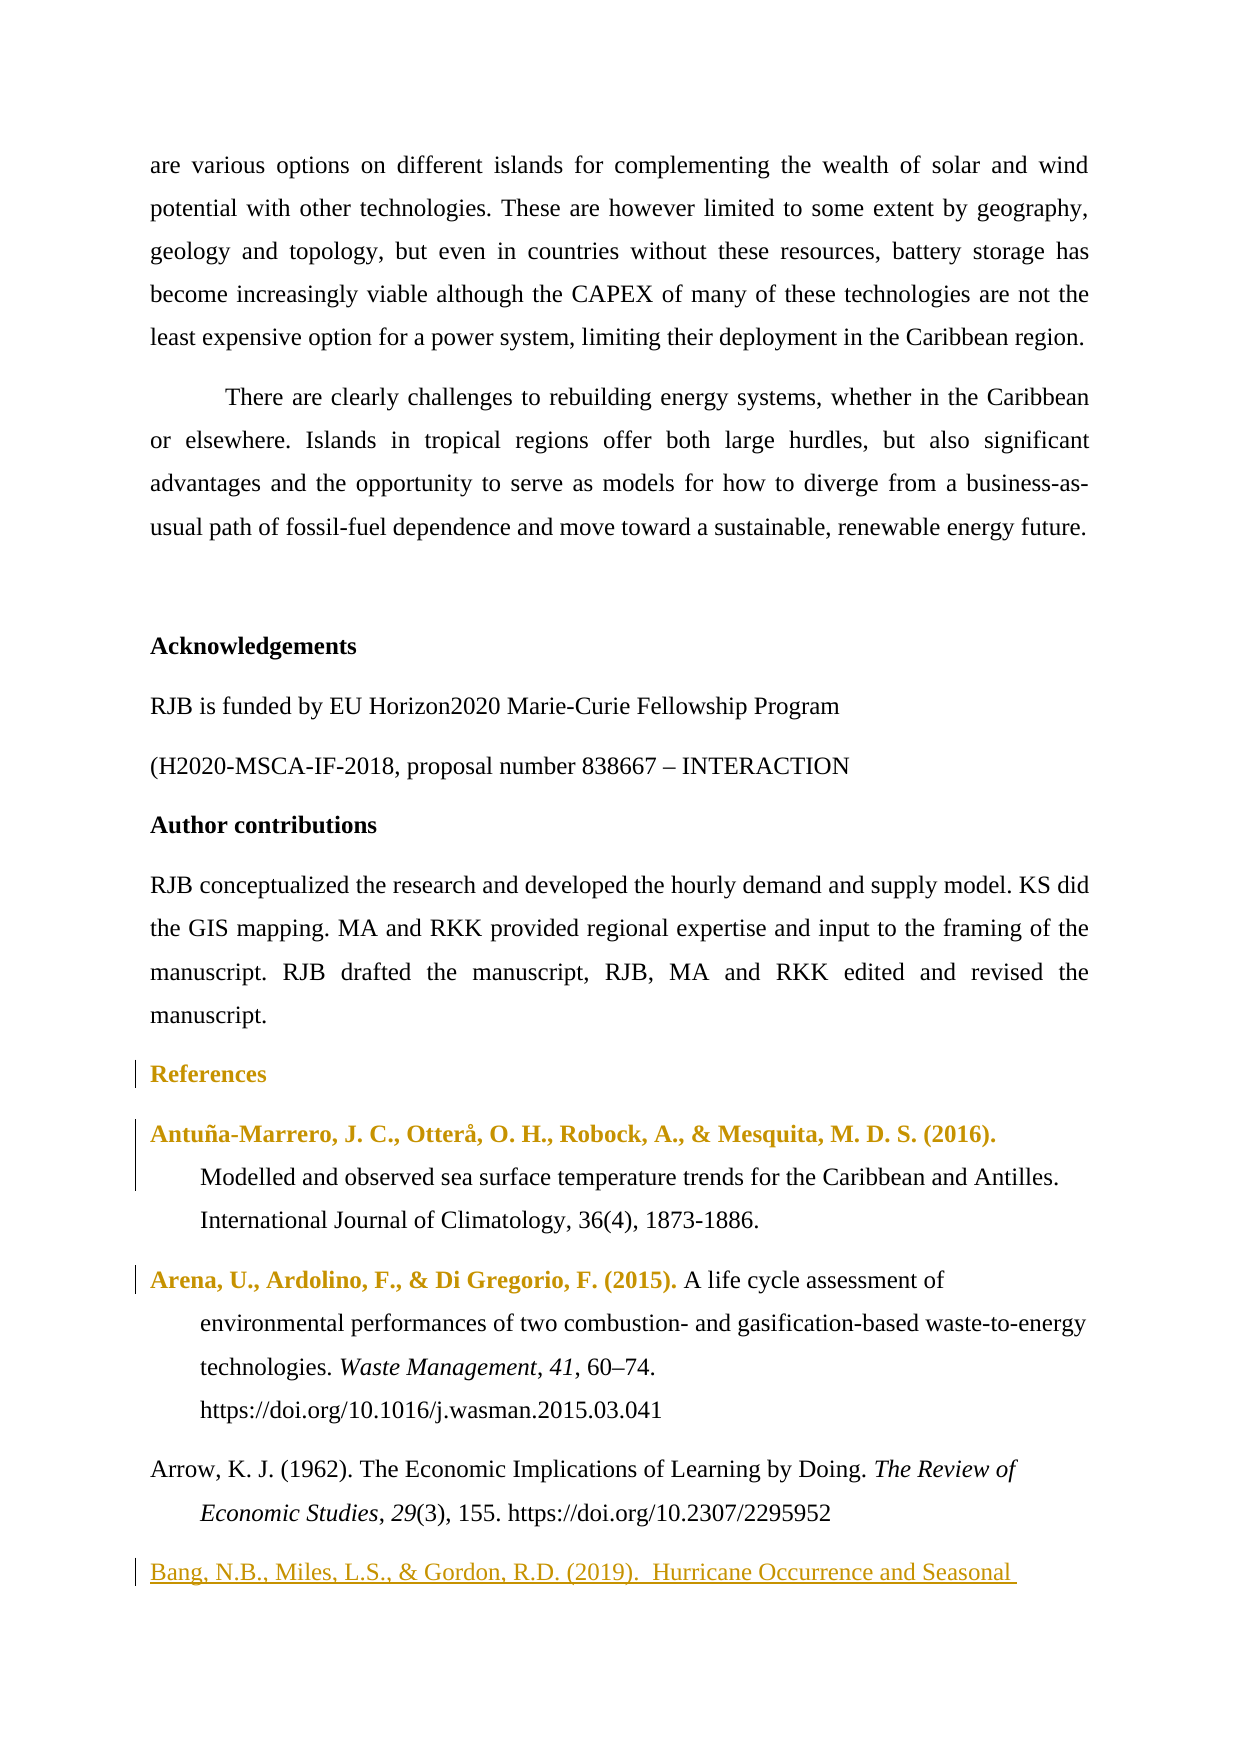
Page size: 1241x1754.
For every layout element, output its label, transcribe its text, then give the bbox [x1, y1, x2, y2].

text RJB is funded by EU Horizon2020 Marie-Curie Fellowship Program [150, 691, 1090, 720]
text References [150, 1059, 1090, 1088]
text Author contributions [150, 811, 1090, 839]
text Arrow, K. J. (1962). The Economic Implications of Learning by Doing. The Review of Economic Studies, 29(3), 155. https://doi.org/10.2307/2295952 [150, 1454, 1090, 1526]
text (H2020-MSCA-IF-2018, proposal number 838667 – INTERACTION [150, 751, 1090, 779]
text Arena, U., Ardolino, F., & Di Gregorio, F. (2015). A life cycle assessment of environmental performances of two combustion- and gasification-based waste-to-energy technologies. Waste Management, 41, 60–74. https://doi.org/10.1016/j.wasman.2015.03.041 [150, 1265, 1090, 1423]
text There are clearly challenges to rebuilding energy systems, whether in the Caribbean or elsewhere. Islands in tropical regions offer both large hurdles, but also significant advantages and the opportunity to serve as models for how to diverge from a business-as-usual path of fossil-fuel dependence and move toward a sustainable, renewable energy future. [150, 382, 1090, 540]
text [150, 150, 1090, 351]
text Antuña‐Marrero, J. C., Otterå, O. H., Robock, A., & Mesquita, M. D. S. (2016). Modelled and observed sea surface temperature trends for the Caribbean and Antilles. International Journal of Climatology, 36(4), 1873-1886. [150, 1119, 1090, 1234]
text RJB conceptualized the research and developed the hourly demand and supply model. KS did the GIS mapping. MA and RKK provided regional expertise and input to the framing of the manuscript. RJB drafted the manuscript, RJB, MA and RKK edited and revised the manuscript. [150, 870, 1090, 1028]
text Acknowledgements [150, 631, 1090, 660]
